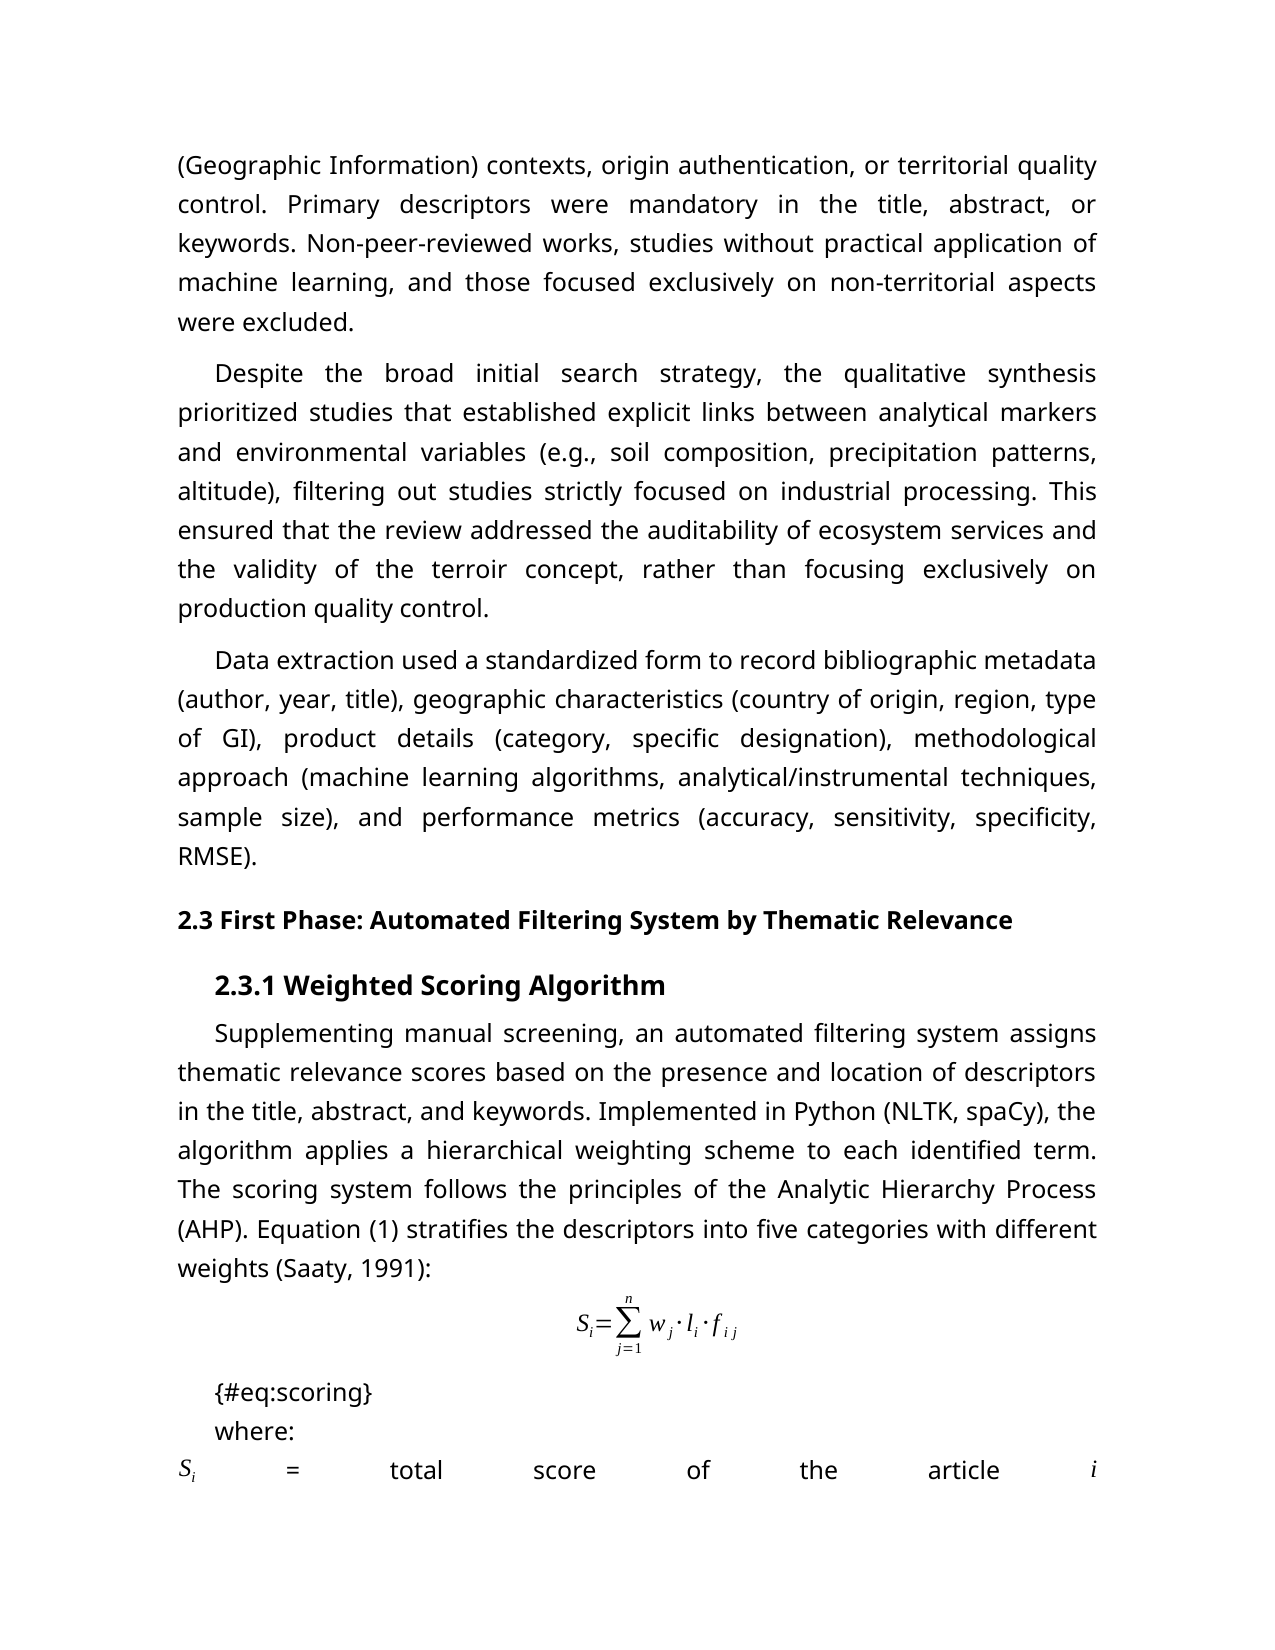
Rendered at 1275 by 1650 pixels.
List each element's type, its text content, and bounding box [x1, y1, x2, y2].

subtitle 2.3.1 Weighted Scoring Algorithm [177, 967, 1098, 1004]
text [177, 148, 1098, 338]
text Data extraction used a standardized form to record bibliographic metadata (author, year, title), geographic characteristics (country of origin, region, type of GI), product details (category, specific designation), methodological approach (machine learning algorithms, analytical/instrumental techniques, sample size), and performance metrics (accuracy, sensitivity, specificity, RMSE). [177, 643, 1098, 872]
subtitle 2.3 First Phase: Automated Filtering System by Thematic Relevance [177, 903, 1098, 937]
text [177, 1414, 1098, 1487]
text Despite the broad initial search strategy, the qualitative synthesis prioritized studies that established explicit links between analytical markers and environmental variables (e.g., soil composition, precipitation patterns, altitude), filtering out studies strictly focused on industrial processing. This ensured that the review addressed the auditability of ecosystem services and the validity of the terroir concept, rather than focusing exclusively on production quality control. [177, 356, 1098, 625]
